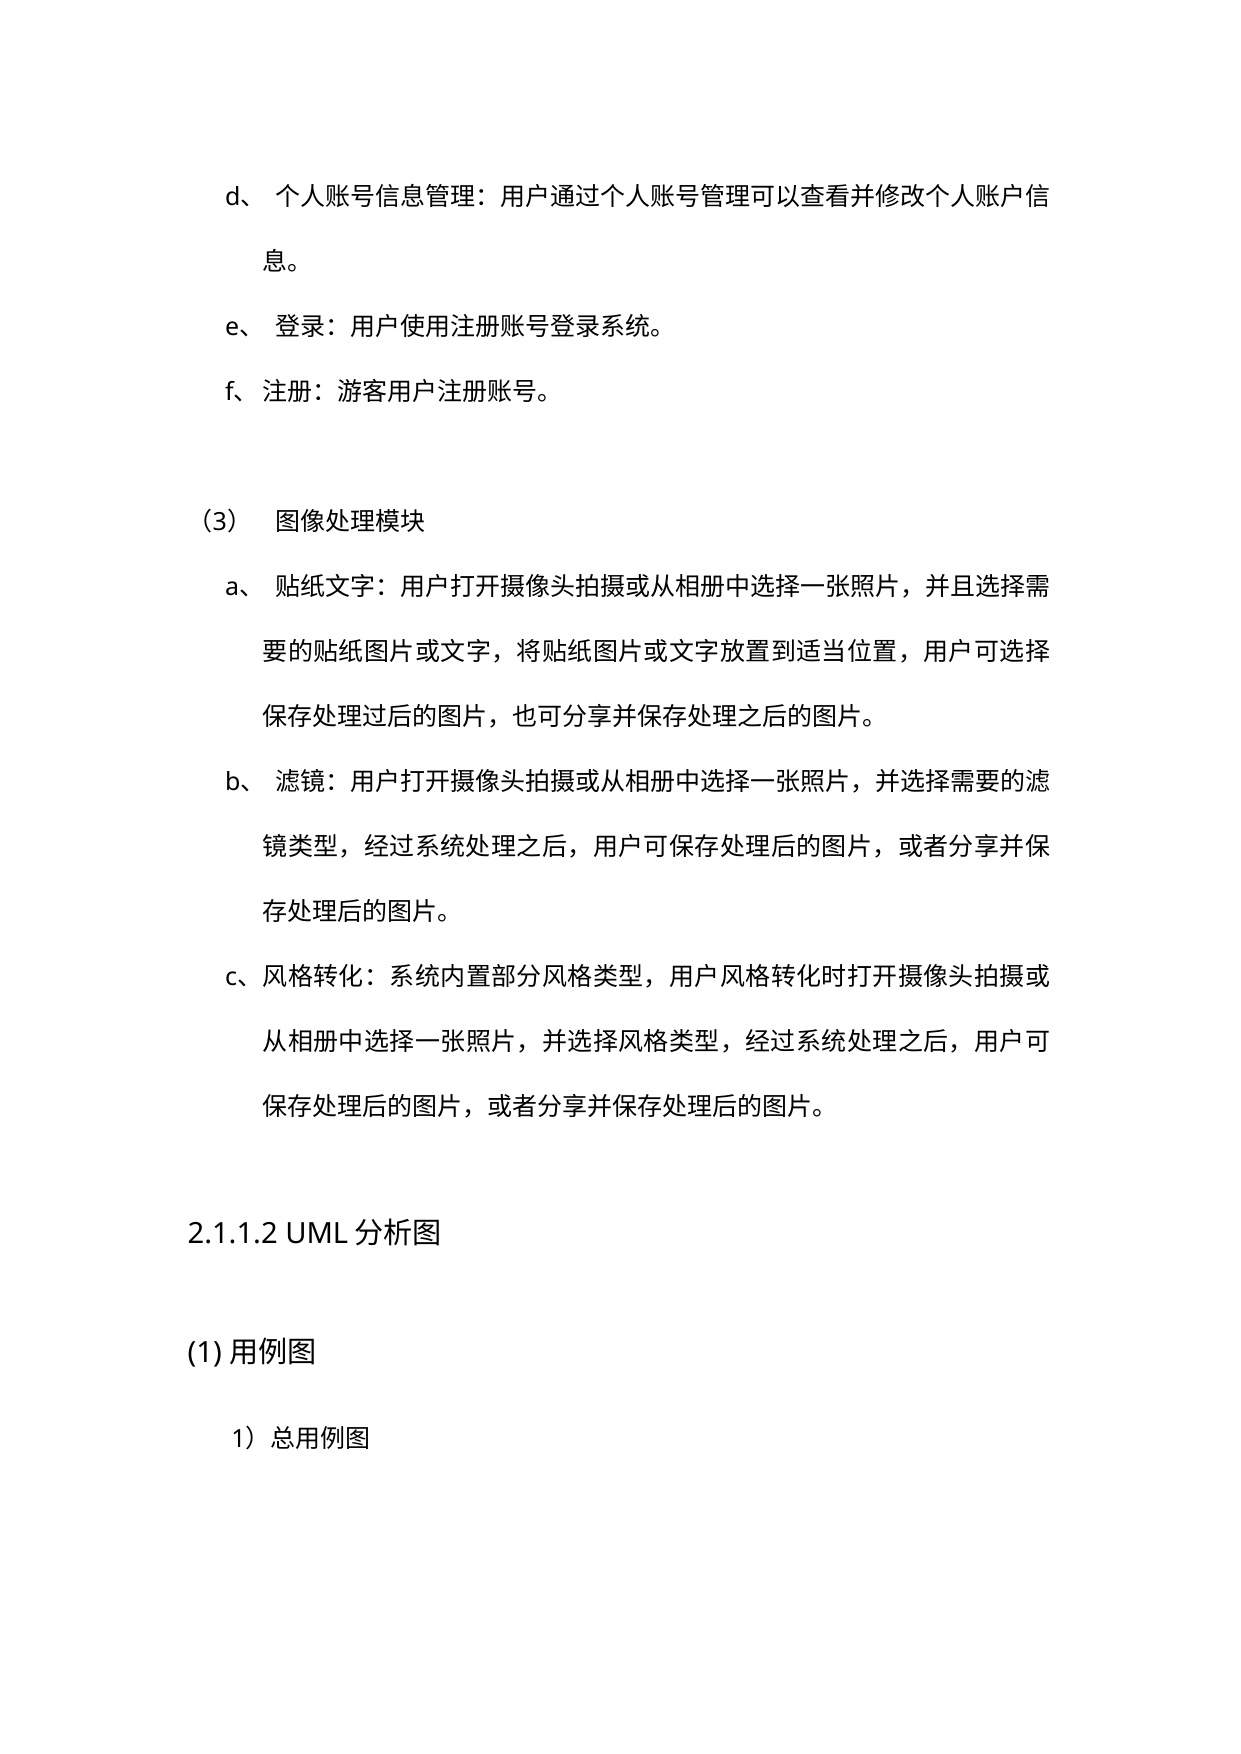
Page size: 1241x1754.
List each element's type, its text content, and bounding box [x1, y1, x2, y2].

subtitle 2.1.1.2 UML分析图 [187, 1199, 1053, 1264]
list 贴纸文字：用户打开摄像头拍摄或从相册中选择一张照片，并且选择需要的贴纸图片或文字，将贴纸图片或文字放置到适当位置，用户可选择保存处理过后的图片，也可分享并保存处理之后的图片。 [225, 552, 1053, 747]
subtitle (1) 用例图 [187, 1317, 1053, 1382]
list 个人账号信息管理：用户通过个人账号管理可以查看并修改个人账户信息。 [225, 162, 1053, 292]
list 风格转化：系统内置部分风格类型，用户风格转化时打开摄像头拍摄或从相册中选择一张照片，并选择风格类型，经过系统处理之后，用户可保存处理后的图片，或者分享并保存处理后的图片。 [225, 942, 1053, 1137]
list 注册：游客用户注册账号。 [225, 357, 1053, 422]
list 登录：用户使用注册账号登录系统。 [225, 292, 1053, 357]
list 图像处理模块 [187, 487, 1053, 552]
list 滤镜：用户打开摄像头拍摄或从相册中选择一张照片，并选择需要的滤镜类型，经过系统处理之后，用户可保存处理后的图片，或者分享并保存处理后的图片。 [225, 747, 1053, 942]
text 1）总用例图 [187, 1404, 1053, 1469]
